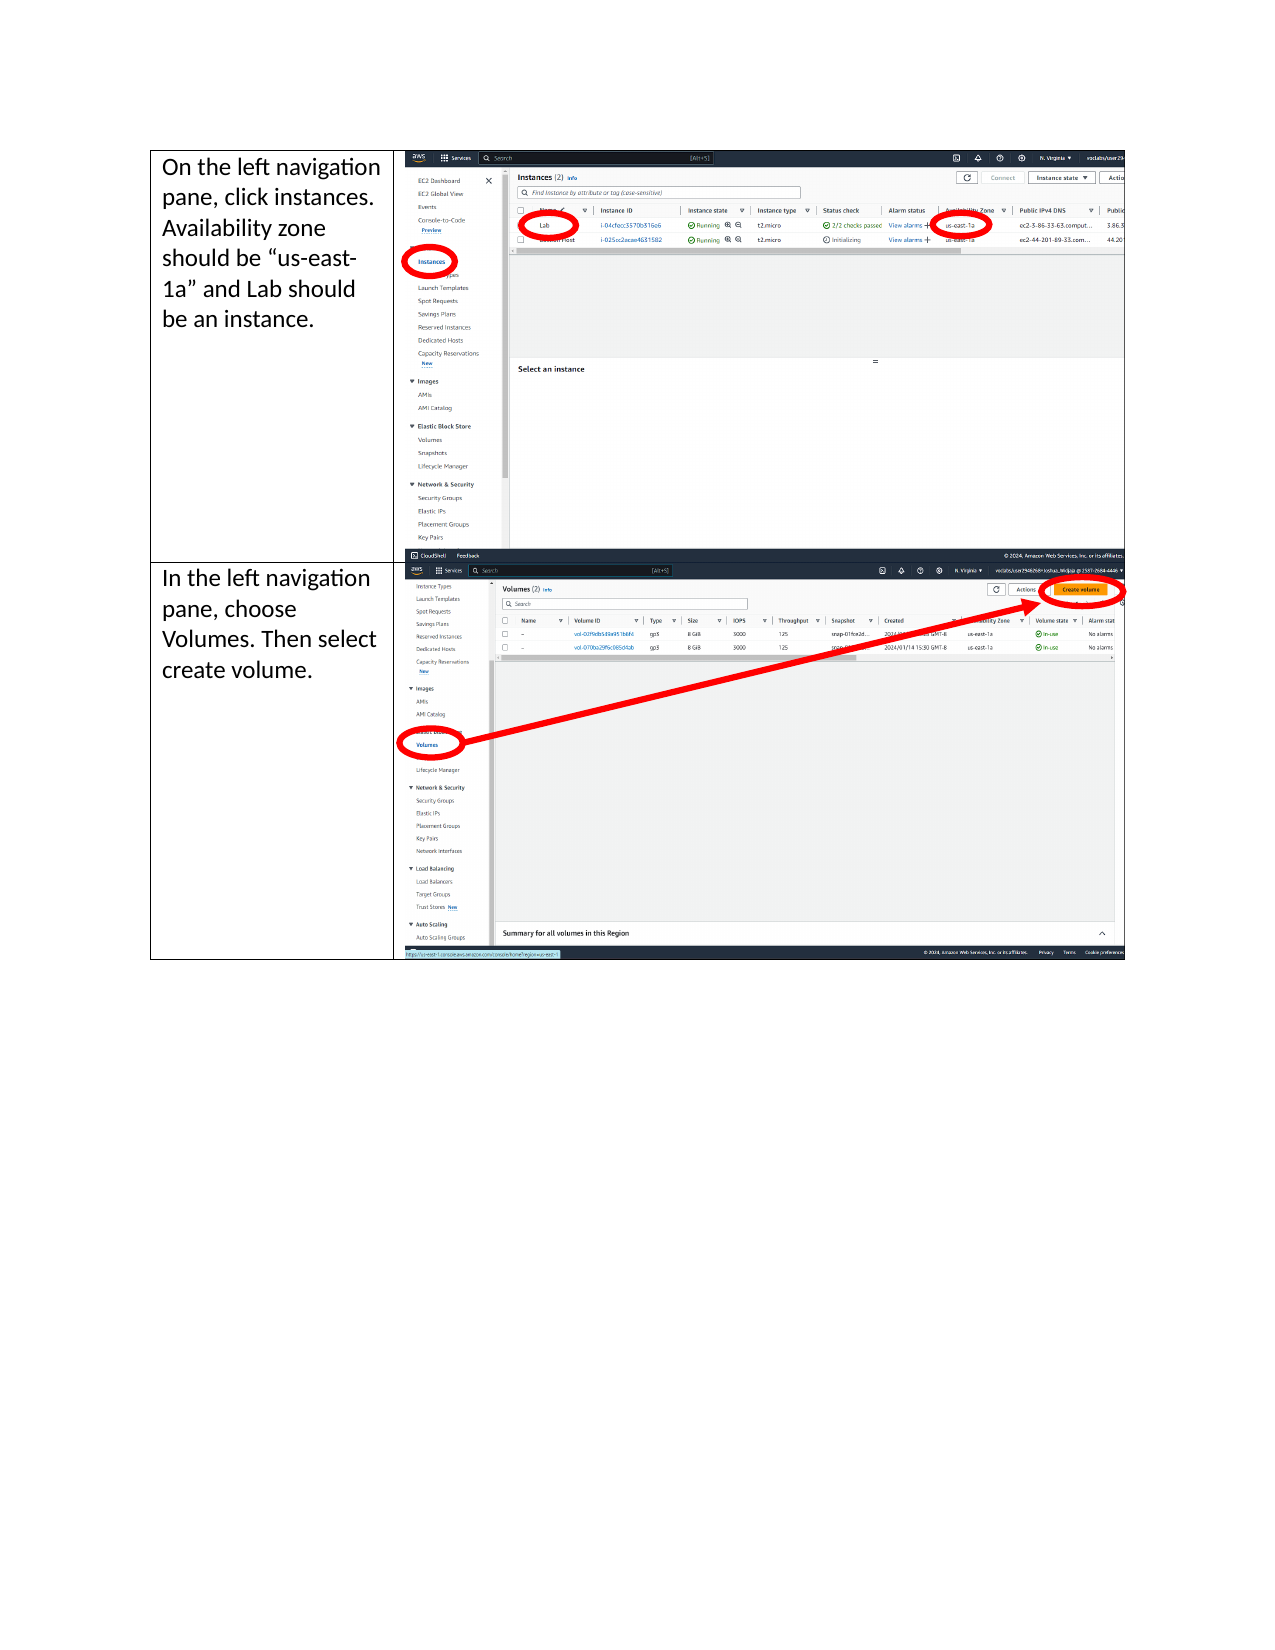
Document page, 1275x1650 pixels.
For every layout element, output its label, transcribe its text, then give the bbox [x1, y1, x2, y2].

table_cell On the left navigation pane, click instances. Availability zone should be “us-east-1a” and Lab should be an instance. [151, 151, 393, 562]
table_cell In the left navigation pane, choose Volumes. Then select create volume. [151, 563, 393, 959]
picture [405, 732, 459, 754]
table_cell [394, 151, 405, 562]
picture [408, 251, 451, 272]
picture [405, 151, 1125, 959]
table_cell [394, 563, 405, 959]
picture [1045, 581, 1119, 602]
